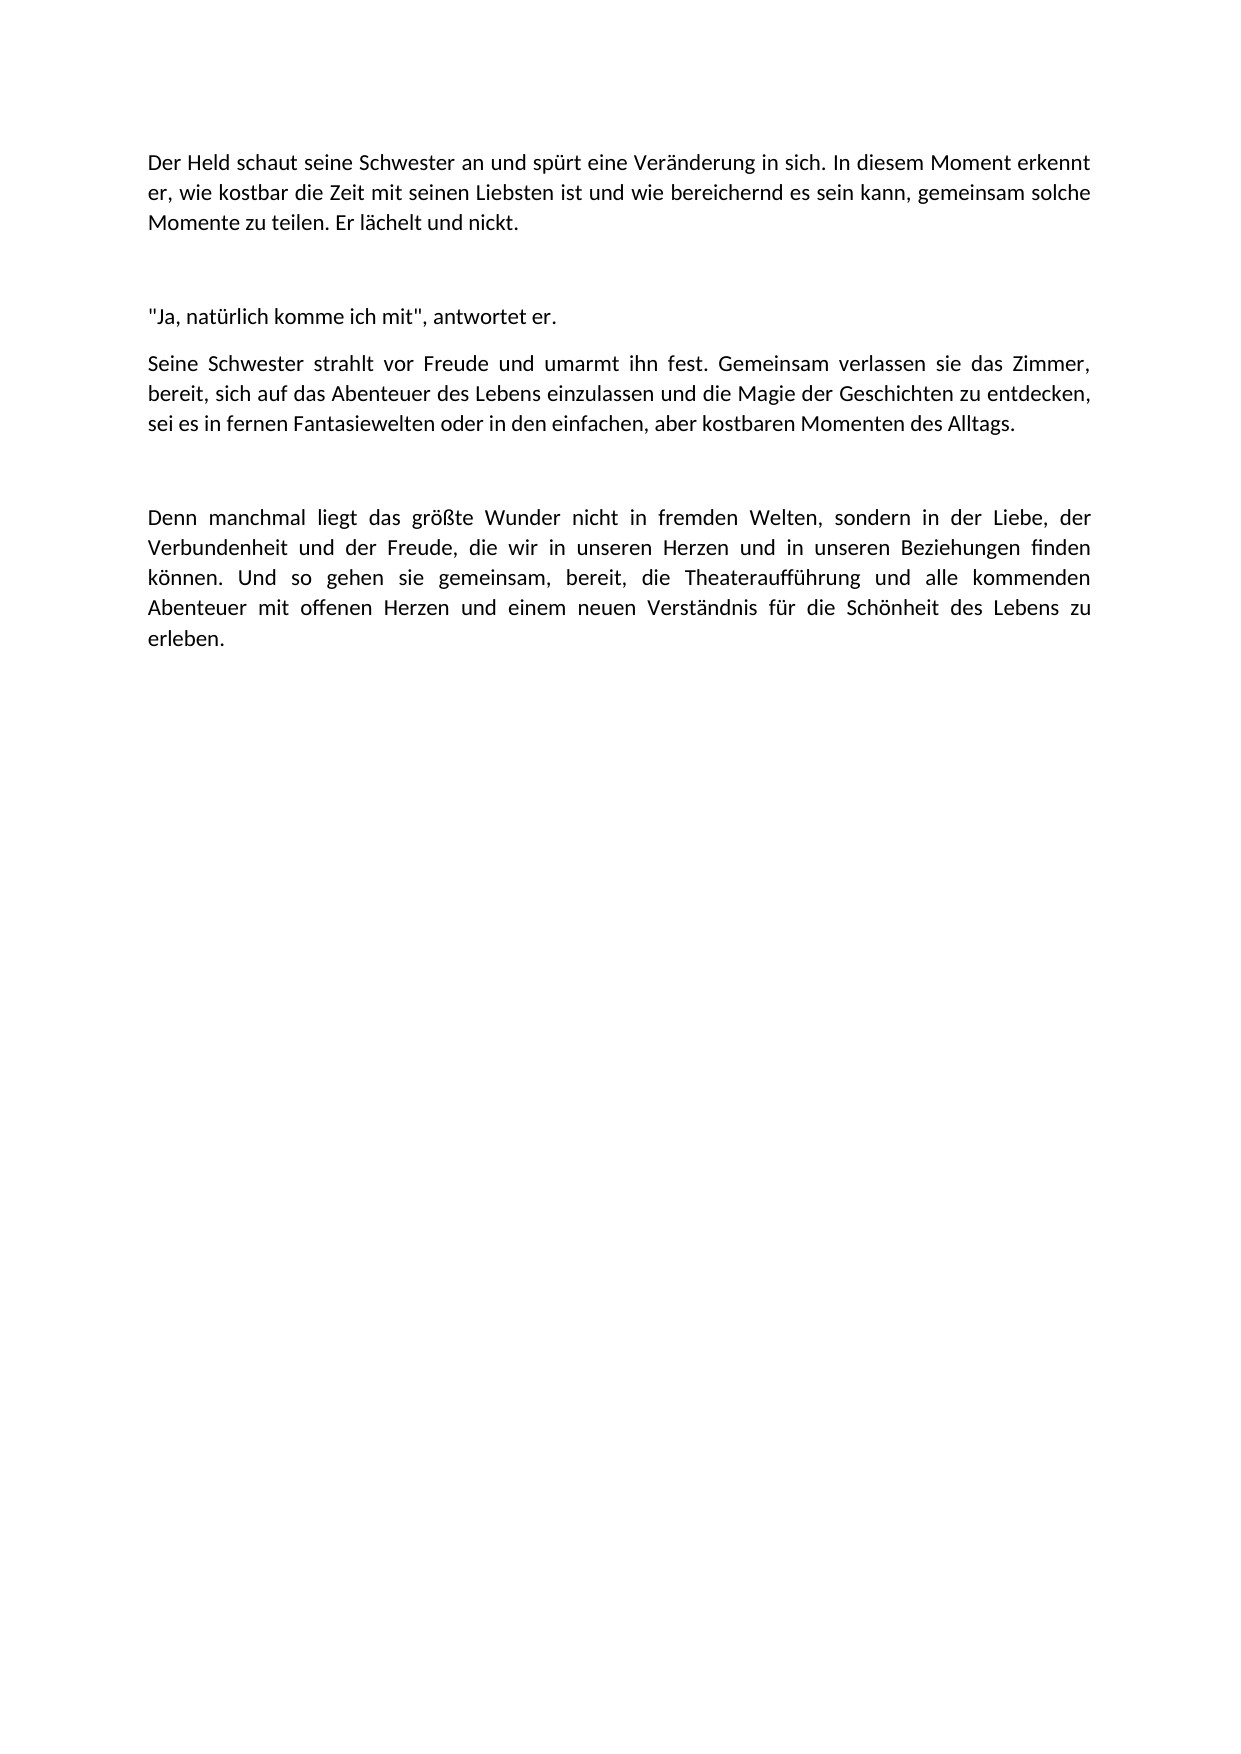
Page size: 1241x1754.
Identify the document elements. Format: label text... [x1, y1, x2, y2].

text Der Held schaut seine Schwester an und spürt eine Veränderung in sich. In diesem Moment erkennt er, wie kostbar die Zeit mit seinen Liebsten ist und wie bereichernd es sein kann, gemeinsam solche Momente zu teilen. Er lächelt und nickt. [148, 148, 1093, 236]
text Seine Schwester strahlt vor Freude und umarmt ihn fest. Gemeinsam verlassen sie das Zimmer, bereit, sich auf das Abenteuer des Lebens einzulassen und die Magie der Geschichten zu entdecken, sei es in fernen Fantasiewelten oder in den einfachen, aber kostbaren Momenten des Alltags. [148, 349, 1093, 437]
text "Ja, natürlich komme ich mit", antwortet er. [148, 302, 1093, 330]
text Denn manchmal liegt das größte Wunder nicht in fremden Welten, sondern in der Liebe, der Verbundenheit und der Freude, die wir in unseren Herzen und in unseren Beziehungen finden können. Und so gehen sie gemeinsam, bereit, die Theateraufführung und alle kommenden Abenteuer mit offenen Herzen und einem neuen Verständnis für die Schönheit des Lebens zu erleben. [148, 503, 1093, 652]
